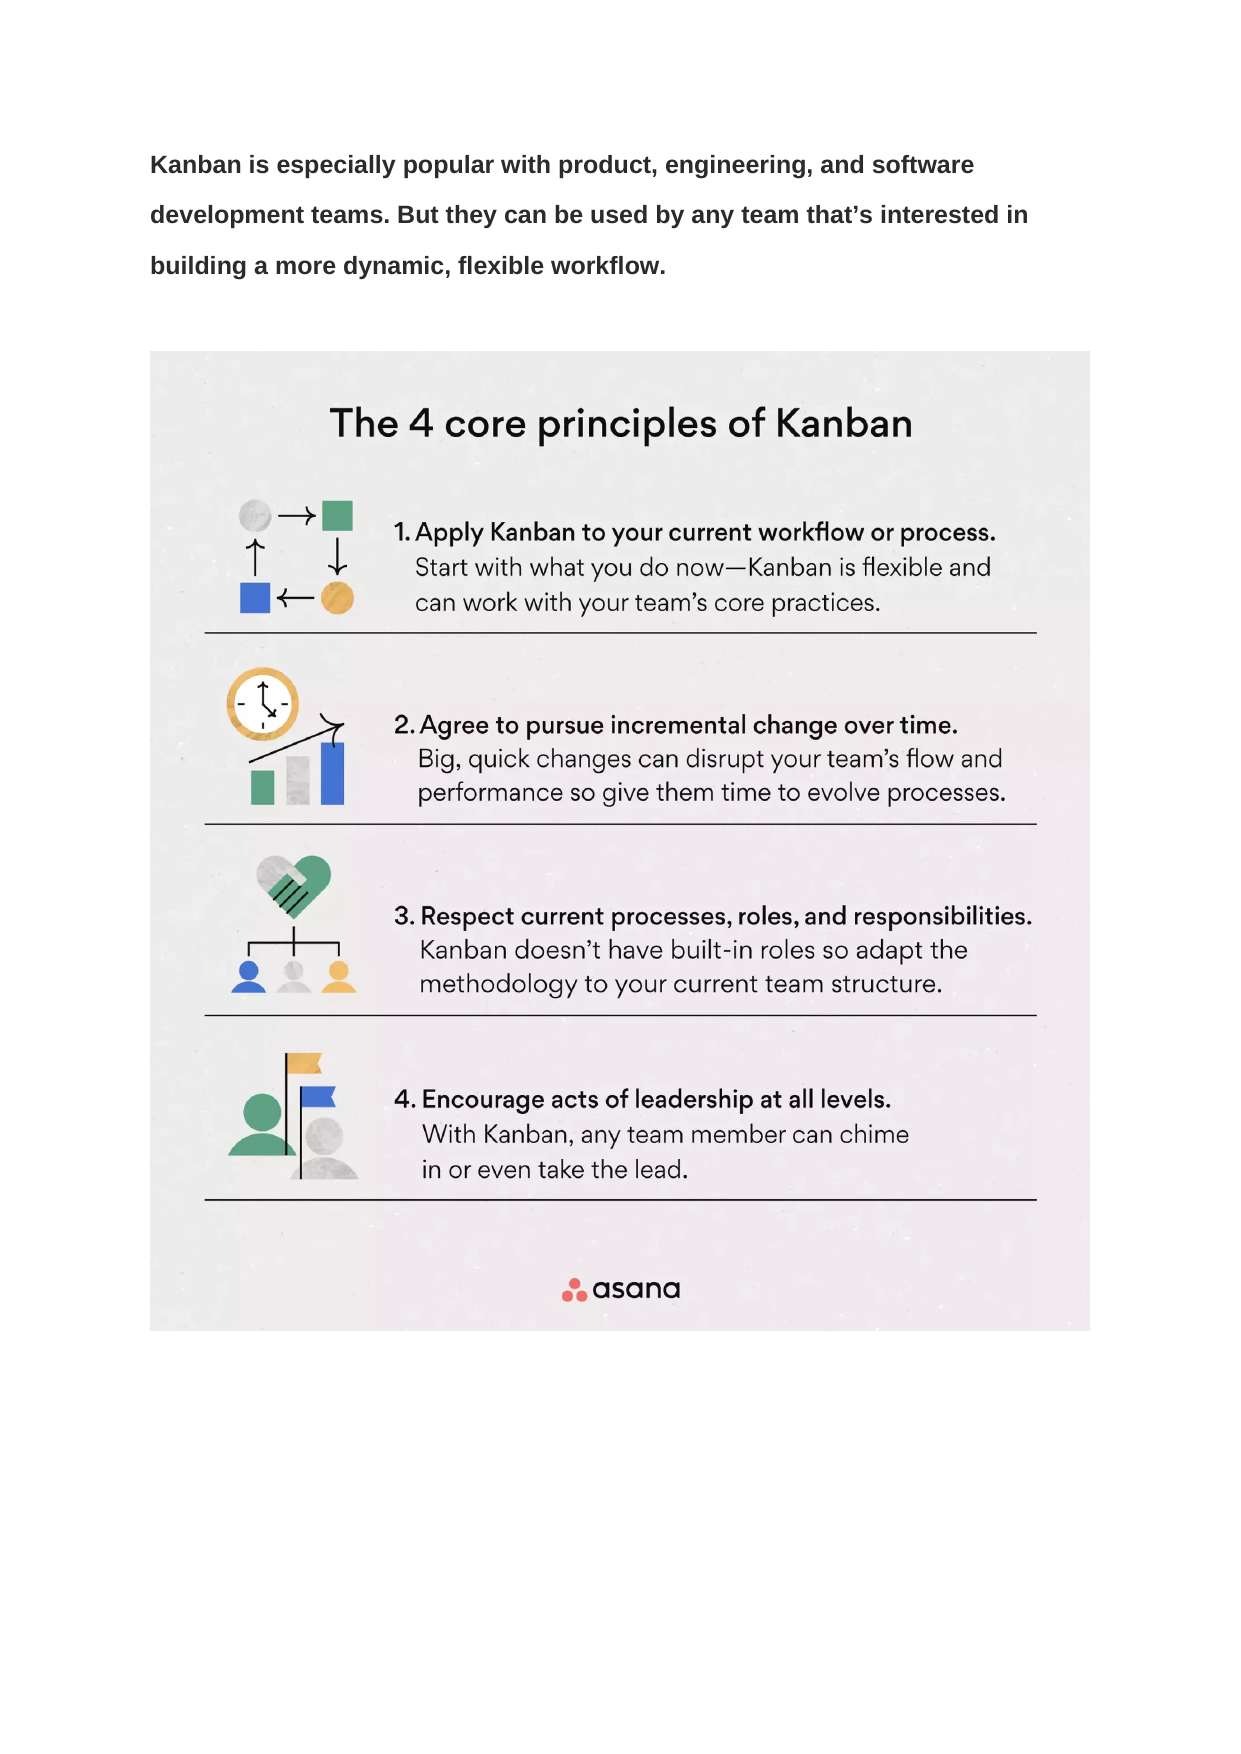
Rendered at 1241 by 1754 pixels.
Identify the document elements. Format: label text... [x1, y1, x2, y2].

text Kanban is especially popular with product, engineering, and software development teams. But they can be used by any team that’s interested in building a more dynamic, flexible workflow. [150, 150, 1035, 279]
picture [150, 351, 1091, 1331]
